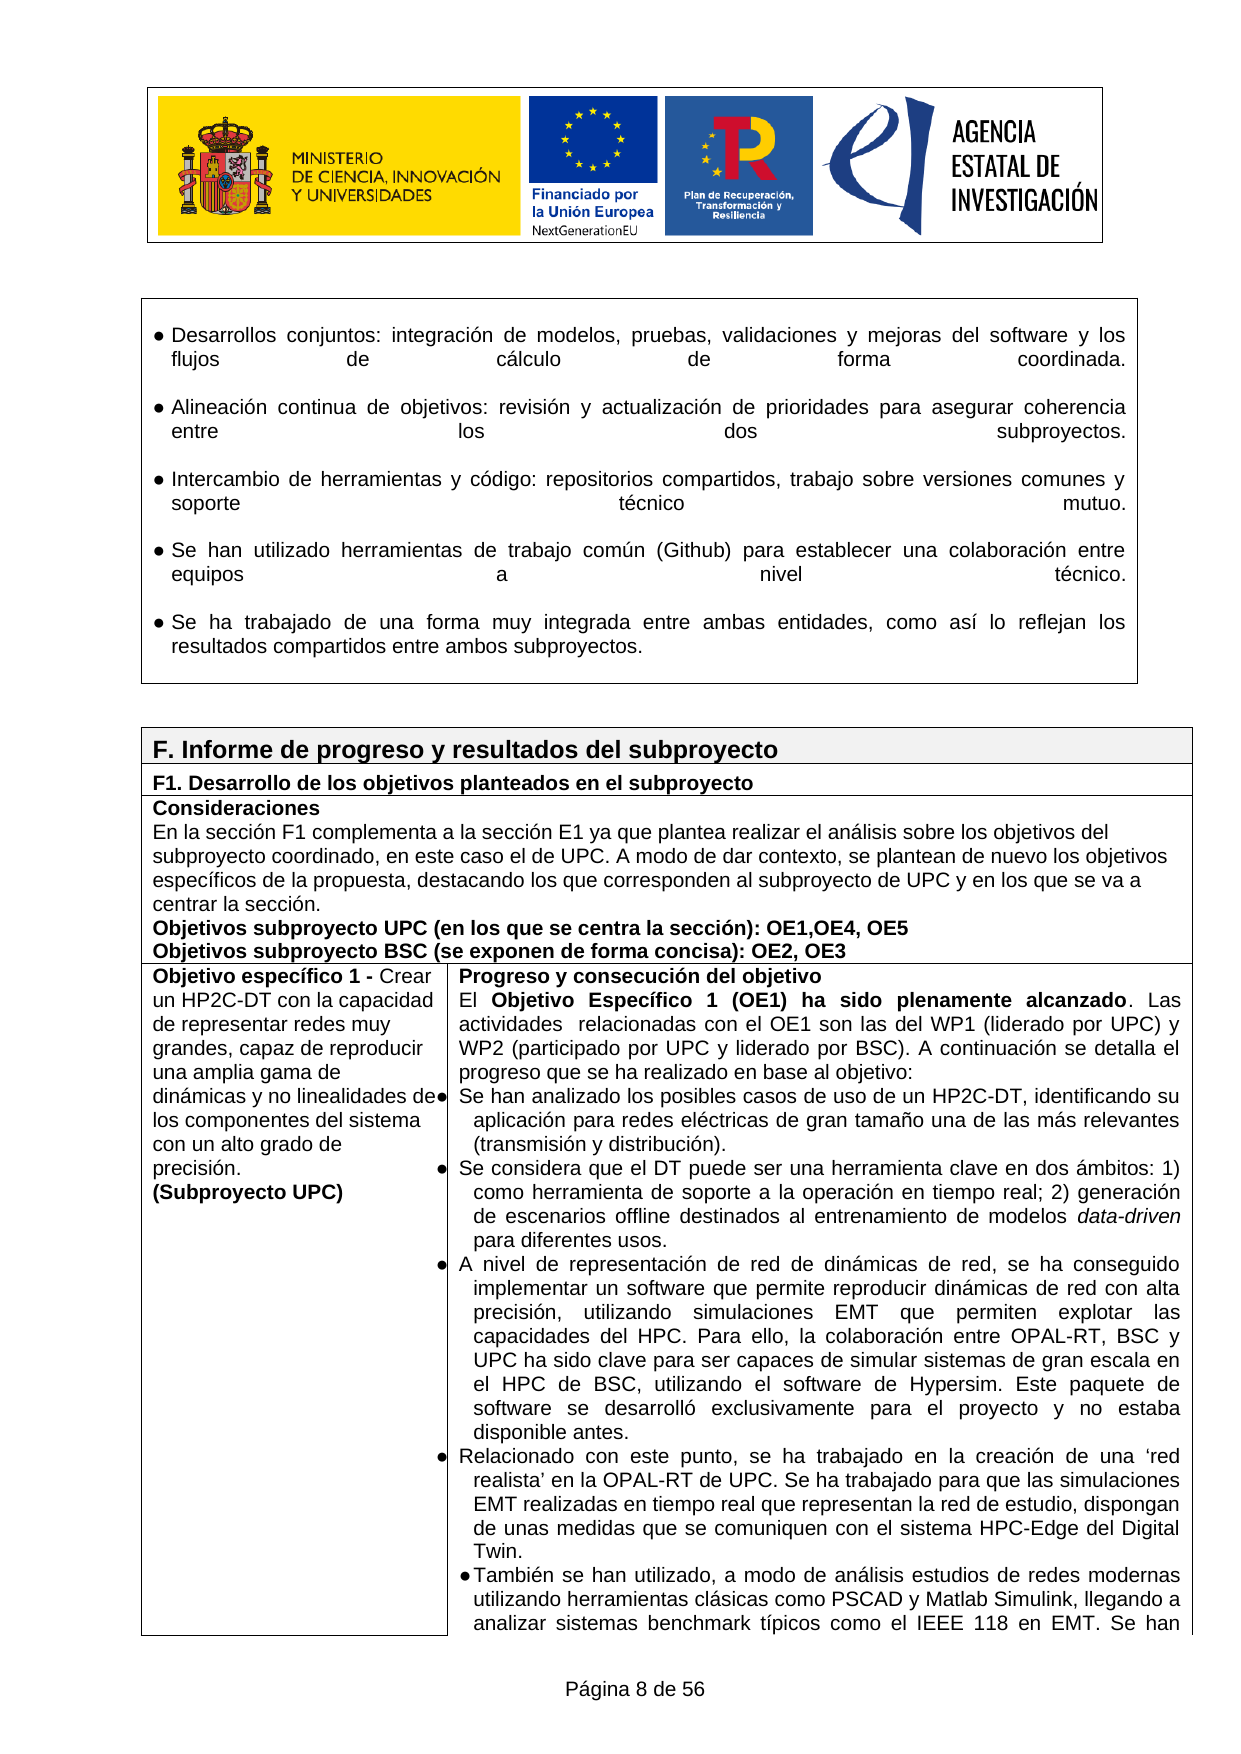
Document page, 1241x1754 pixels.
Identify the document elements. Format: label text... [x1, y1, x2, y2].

table_cell F1. Desarrollo de los objetivos planteados en el subproyecto [142, 764, 1192, 794]
table_cell Consideraciones En la sección F1 complementa a la sección E1 ya que plantea realizar el análisis sobre los objetivos del subproyecto coordinado, en este caso el de UPC. A modo de dar contexto, se plantean de nuevo los objetivos específicos de la propuesta, destacando los que corresponden al subproyecto de UPC y en los que se va a centrar la sección. Objetivos subproyecto UPC (en los que se centra la sección): OE1,OE4, OE5 Objetivos subproyecto BSC (se exponen de forma concisa): OE2, OE3 [142, 796, 1192, 963]
table_header F. Informe de progreso y resultados del subproyecto [142, 728, 1192, 763]
picture [148, 88, 1102, 242]
